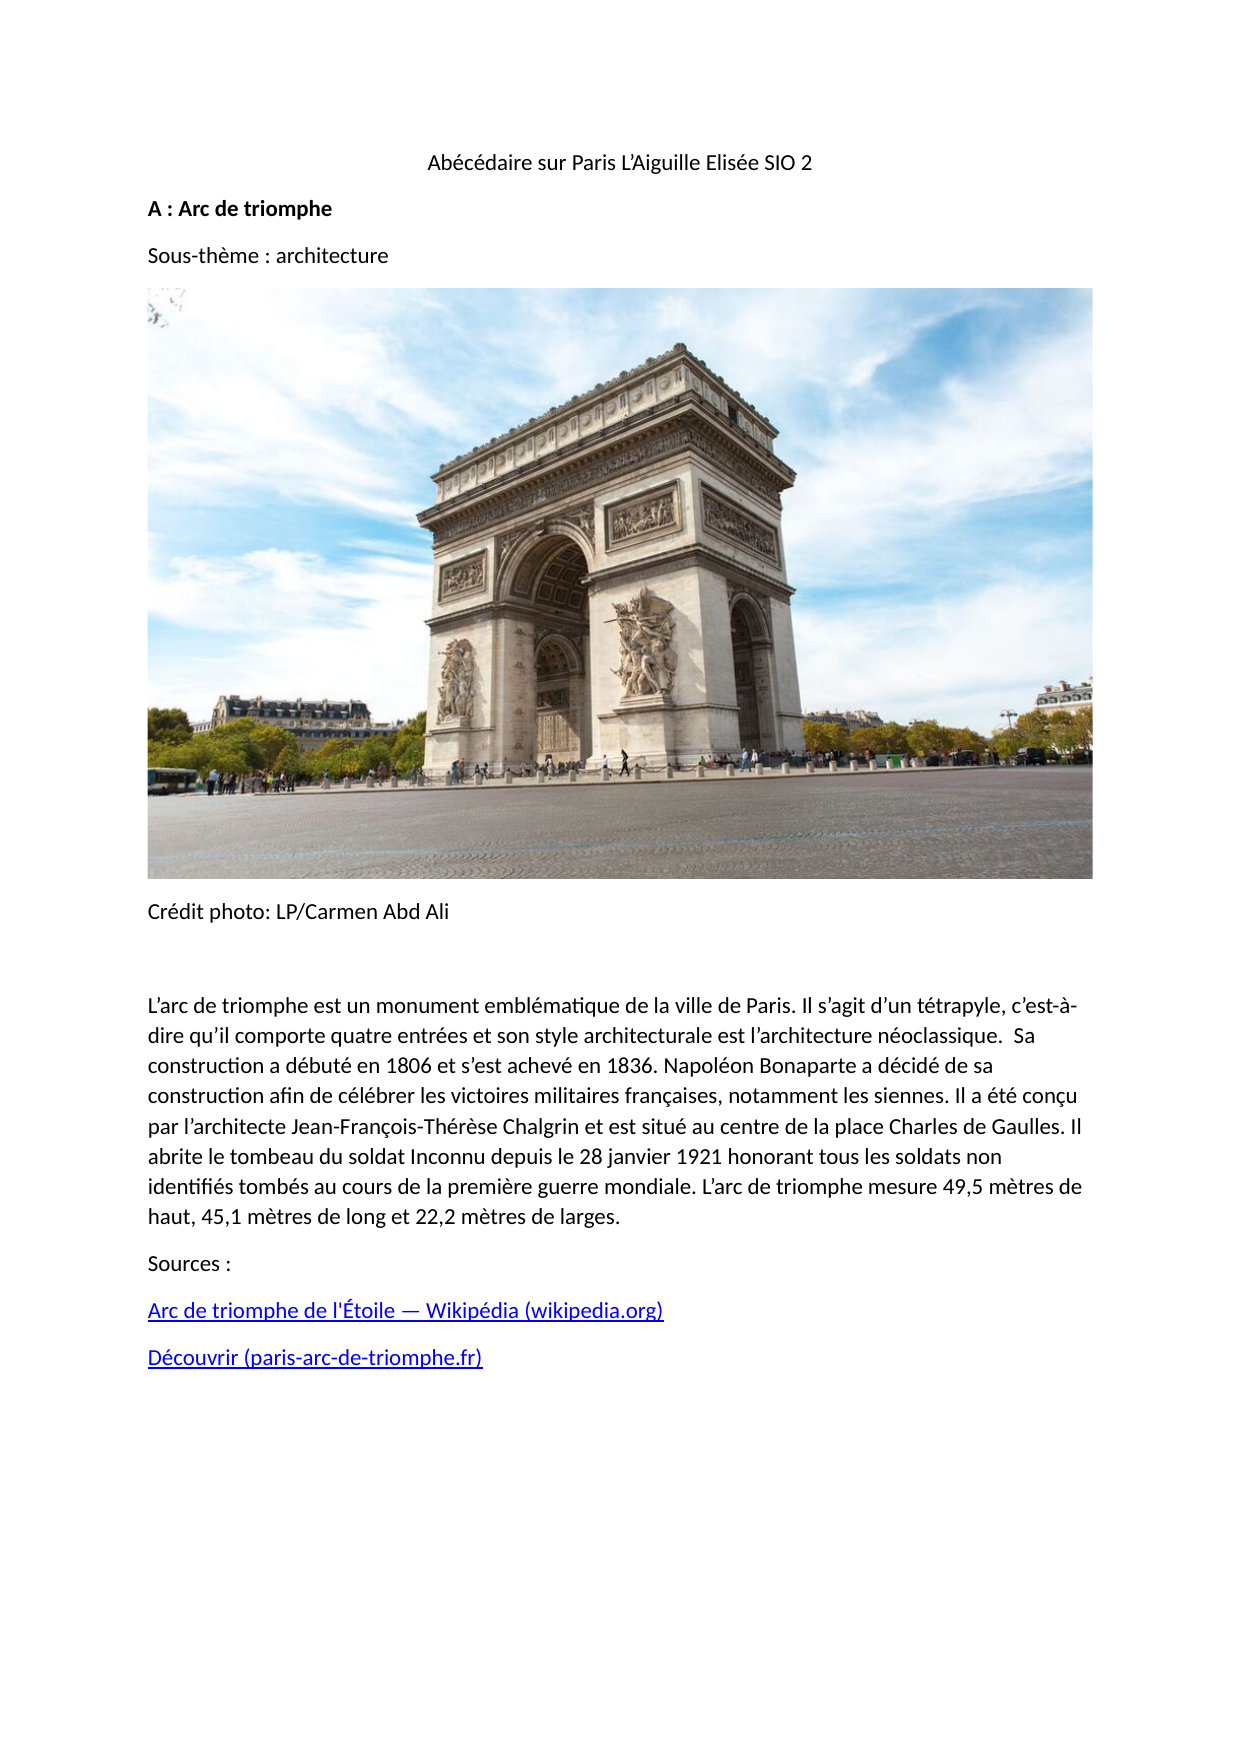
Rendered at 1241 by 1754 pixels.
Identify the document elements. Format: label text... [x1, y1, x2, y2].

text Sources : [148, 1249, 1093, 1277]
text L’arc de triomphe est un monument emblématique de la ville de Paris. Il s’agit d’un tétrapyle, c’est-à-dire qu’il comporte quatre entrées et son style architecturale est l’architecture néoclassique. Sa construction a débuté en 1806 et s’est achevé en 1836. Napoléon Bonaparte a décidé de sa construction afin de célébrer les victoires militaires françaises, notamment les siennes. Il a été conçu par l’architecte Jean-François-Thérèse Chalgrin et est situé au centre de la place Charles de Gaulles. Il abrite le tombeau du soldat Inconnu depuis le 28 janvier 1921 honorant tous les soldats non identifiés tombés au cours de la première guerre mondiale. L’arc de triomphe mesure 49,5 mètres de haut, 45,1 mètres de long et 22,2 mètres de larges. [148, 991, 1093, 1230]
text A : Arc de triomphe [148, 194, 1093, 222]
text Découvrir (paris-arc-de-triomphe.fr) [148, 1343, 1093, 1371]
picture [147, 288, 1093, 879]
text Arc de triomphe de l'Étoile — Wikipédia (wikipedia.org) [148, 1296, 1093, 1324]
text Sous-thème : architecture [148, 241, 1093, 269]
text Abécédaire sur Paris L’Aiguille Elisée SIO 2 [148, 148, 1093, 176]
text Crédit photo: LP/Carmen Abd Ali [148, 897, 1093, 925]
